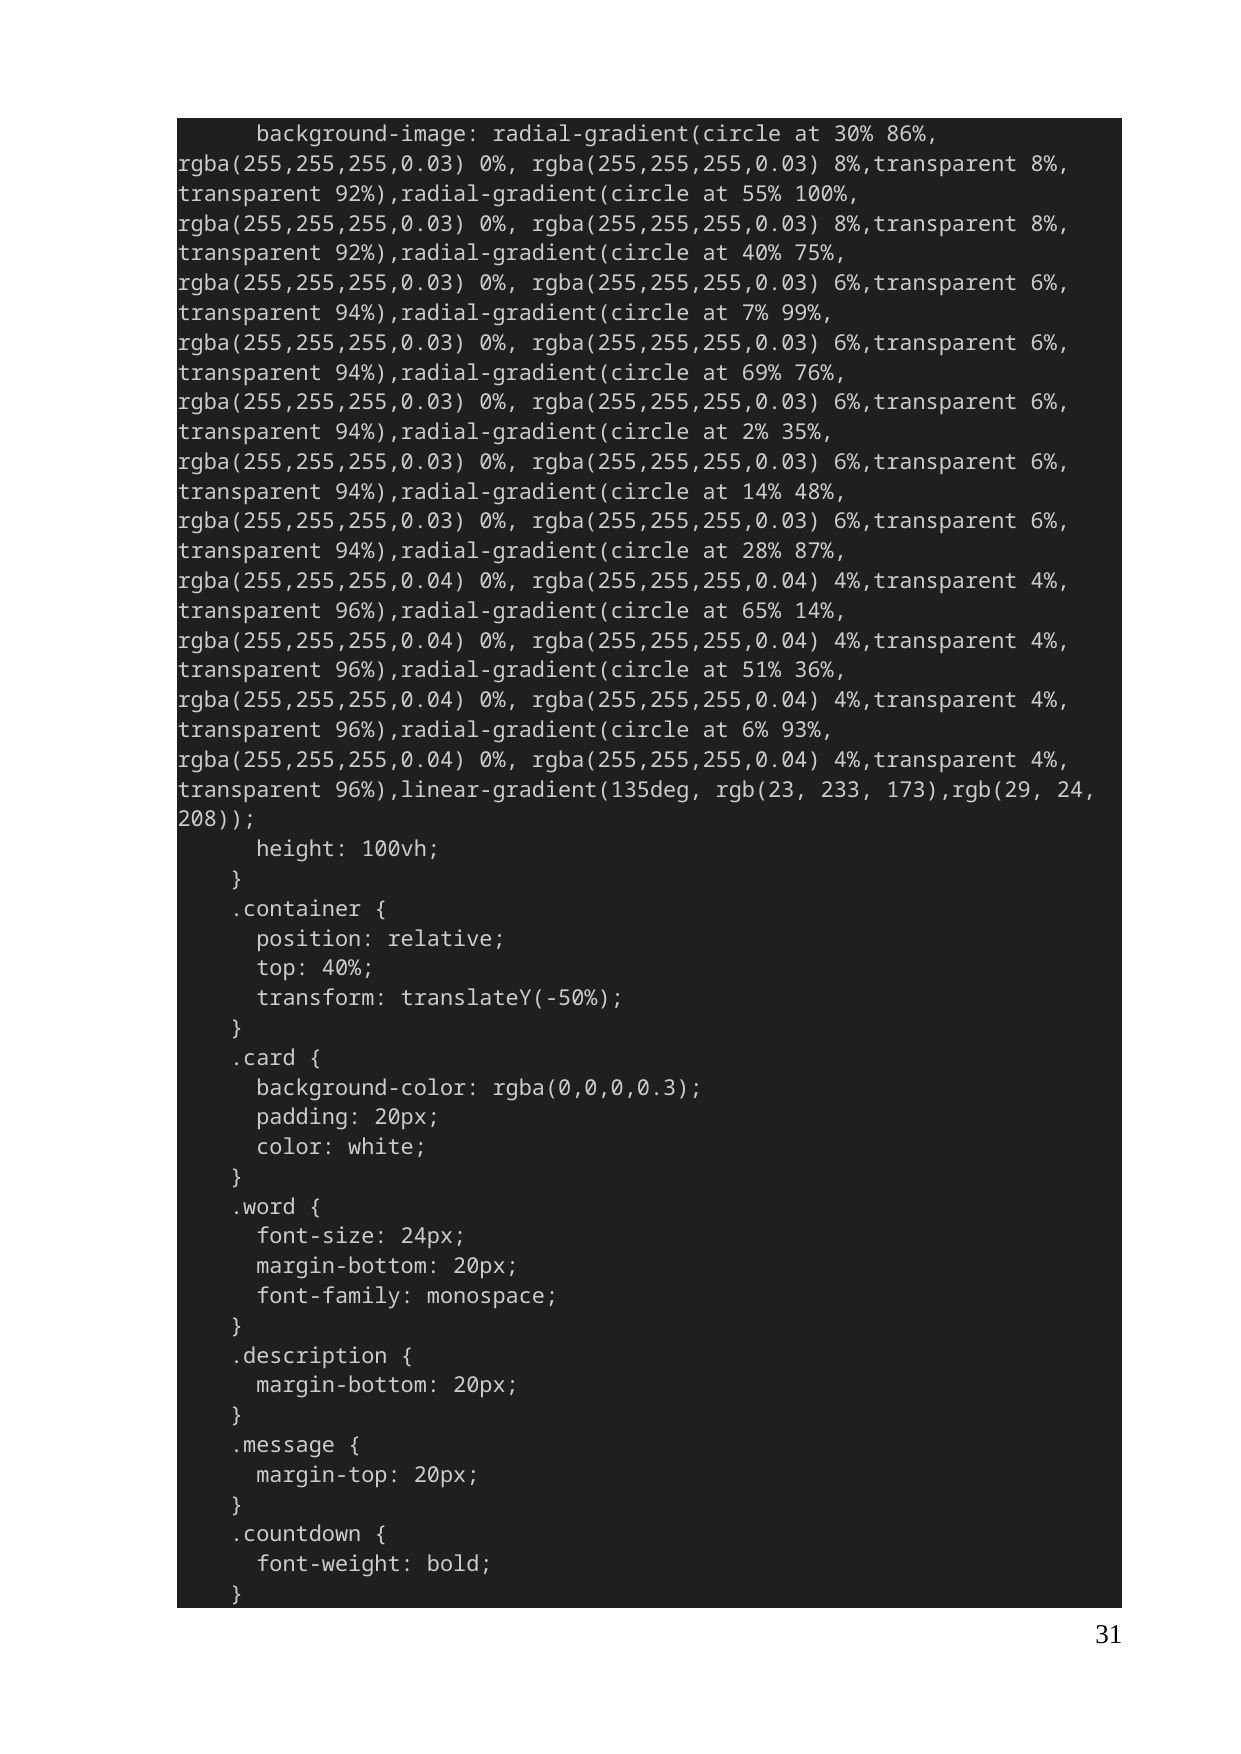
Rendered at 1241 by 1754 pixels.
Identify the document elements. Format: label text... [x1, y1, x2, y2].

text .container { [177, 893, 1122, 922]
text } [177, 863, 1122, 893]
text .description { [177, 1339, 1122, 1369]
text margin-bottom: 20px; [177, 1369, 1122, 1399]
text position: relative; [177, 922, 1122, 952]
text } [177, 1310, 1122, 1339]
text font-family: monospace; [177, 1280, 1122, 1310]
text background-image: radial-gradient(circle at 30% 86%, rgba(255,255,255,0.03) 0%, rgba(255,255,255,0.03) 8%,transparent 8%, transparent 92%),radial-gradient(circle at 55% 100%, rgba(255,255,255,0.03) 0%, rgba(255,255,255,0.03) 8%,transparent 8%, transparent 92%),radial-gradient(circle at 40% 75%, rgba(255,255,255,0.03) 0%, rgba(255,255,255,0.03) 6%,transparent 6%, transparent 94%),radial-gradient(circle at 7% 99%, rgba(255,255,255,0.03) 0%, rgba(255,255,255,0.03) 6%,transparent 6%, transparent 94%),radial-gradient(circle at 69% 76%, rgba(255,255,255,0.03) 0%, rgba(255,255,255,0.03) 6%,transparent 6%, transparent 94%),radial-gradient(circle at 2% 35%, rgba(255,255,255,0.03) 0%, rgba(255,255,255,0.03) 6%,transparent 6%, transparent 94%),radial-gradient(circle at 14% 48%, rgba(255,255,255,0.03) 0%, rgba(255,255,255,0.03) 6%,transparent 6%, transparent 94%),radial-gradient(circle at 28% 87%, rgba(255,255,255,0.04) 0%, rgba(255,255,255,0.04) 4%,transparent 4%, transparent 96%),radial-gradient(circle at 65% 14%, rgba(255,255,255,0.04) 0%, rgba(255,255,255,0.04) 4%,transparent 4%, transparent 96%),radial-gradient(circle at 51% 36%, rgba(255,255,255,0.04) 0%, rgba(255,255,255,0.04) 4%,transparent 4%, transparent 96%),radial-gradient(circle at 6% 93%, rgba(255,255,255,0.04) 0%, rgba(255,255,255,0.04) 4%,transparent 4%, transparent 96%),linear-gradient(135deg, rgb(23, 233, 173),rgb(29, 24, 208)); [177, 118, 1122, 833]
text .card { [177, 1042, 1122, 1071]
text background-color: rgba(0,0,0,0.3); [177, 1071, 1122, 1101]
text margin-bottom: 20px; [177, 1250, 1122, 1280]
text .countdown { [177, 1518, 1122, 1548]
text } [177, 1488, 1122, 1518]
text .word { [177, 1191, 1122, 1220]
text top: 40%; [177, 952, 1122, 982]
text color: white; [177, 1131, 1122, 1161]
text font-size: 24px; [177, 1220, 1122, 1250]
text } [177, 1578, 1122, 1608]
text height: 100vh; [177, 833, 1122, 863]
text font-weight: bold; [177, 1548, 1122, 1578]
text transform: translateY(-50%); [177, 982, 1122, 1012]
text } [177, 1399, 1122, 1429]
text } [177, 1161, 1122, 1191]
text .message { [177, 1429, 1122, 1459]
text } [177, 1012, 1122, 1042]
text margin-top: 20px; [177, 1459, 1122, 1488]
text padding: 20px; [177, 1101, 1122, 1131]
